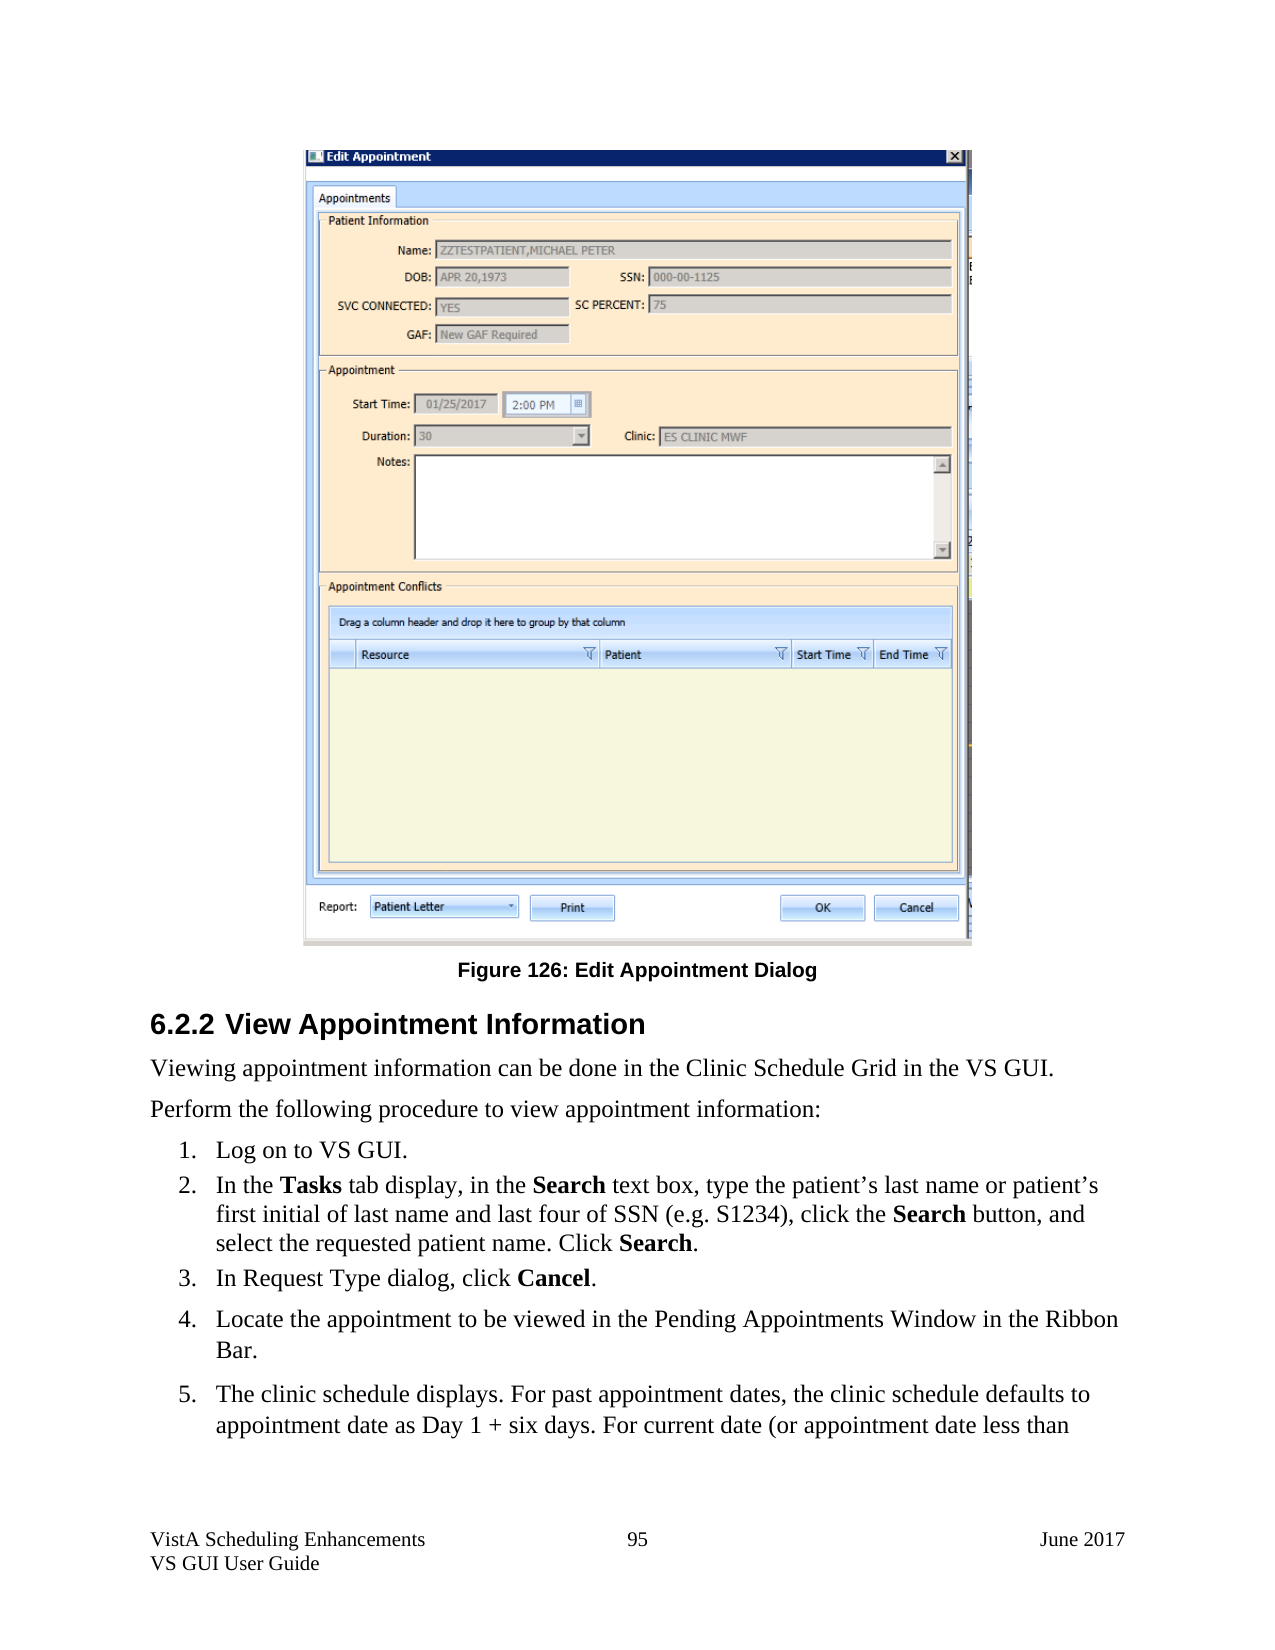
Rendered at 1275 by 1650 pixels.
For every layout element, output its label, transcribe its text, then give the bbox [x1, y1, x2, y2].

list Log on to VS GUI. [178, 1135, 1125, 1164]
text In Request Type dialog, click Cancel. [178, 1263, 1125, 1292]
subtitle View Appointment Information [150, 1007, 1125, 1040]
text Figure 126: Edit Appointment Dialog [150, 958, 1125, 982]
list Locate the appointment to be viewed in the Pending Appointments Window in the Ribbon Bar. [178, 1304, 1125, 1364]
text Viewing appointment information can be done in the Clinic Schedule Grid in the VS GUI. [150, 1053, 1125, 1082]
list In the Tasks tab display, in the Search text box, type the patient’s last name or patient’s first initial of last name and last four of SSN (e.g. S1234), click the Search button, and select the requested patient name. Click Search. [178, 1170, 1125, 1257]
text Perform the following procedure to view appointment information: [150, 1094, 1125, 1123]
picture [303, 150, 972, 946]
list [178, 1379, 1125, 1438]
